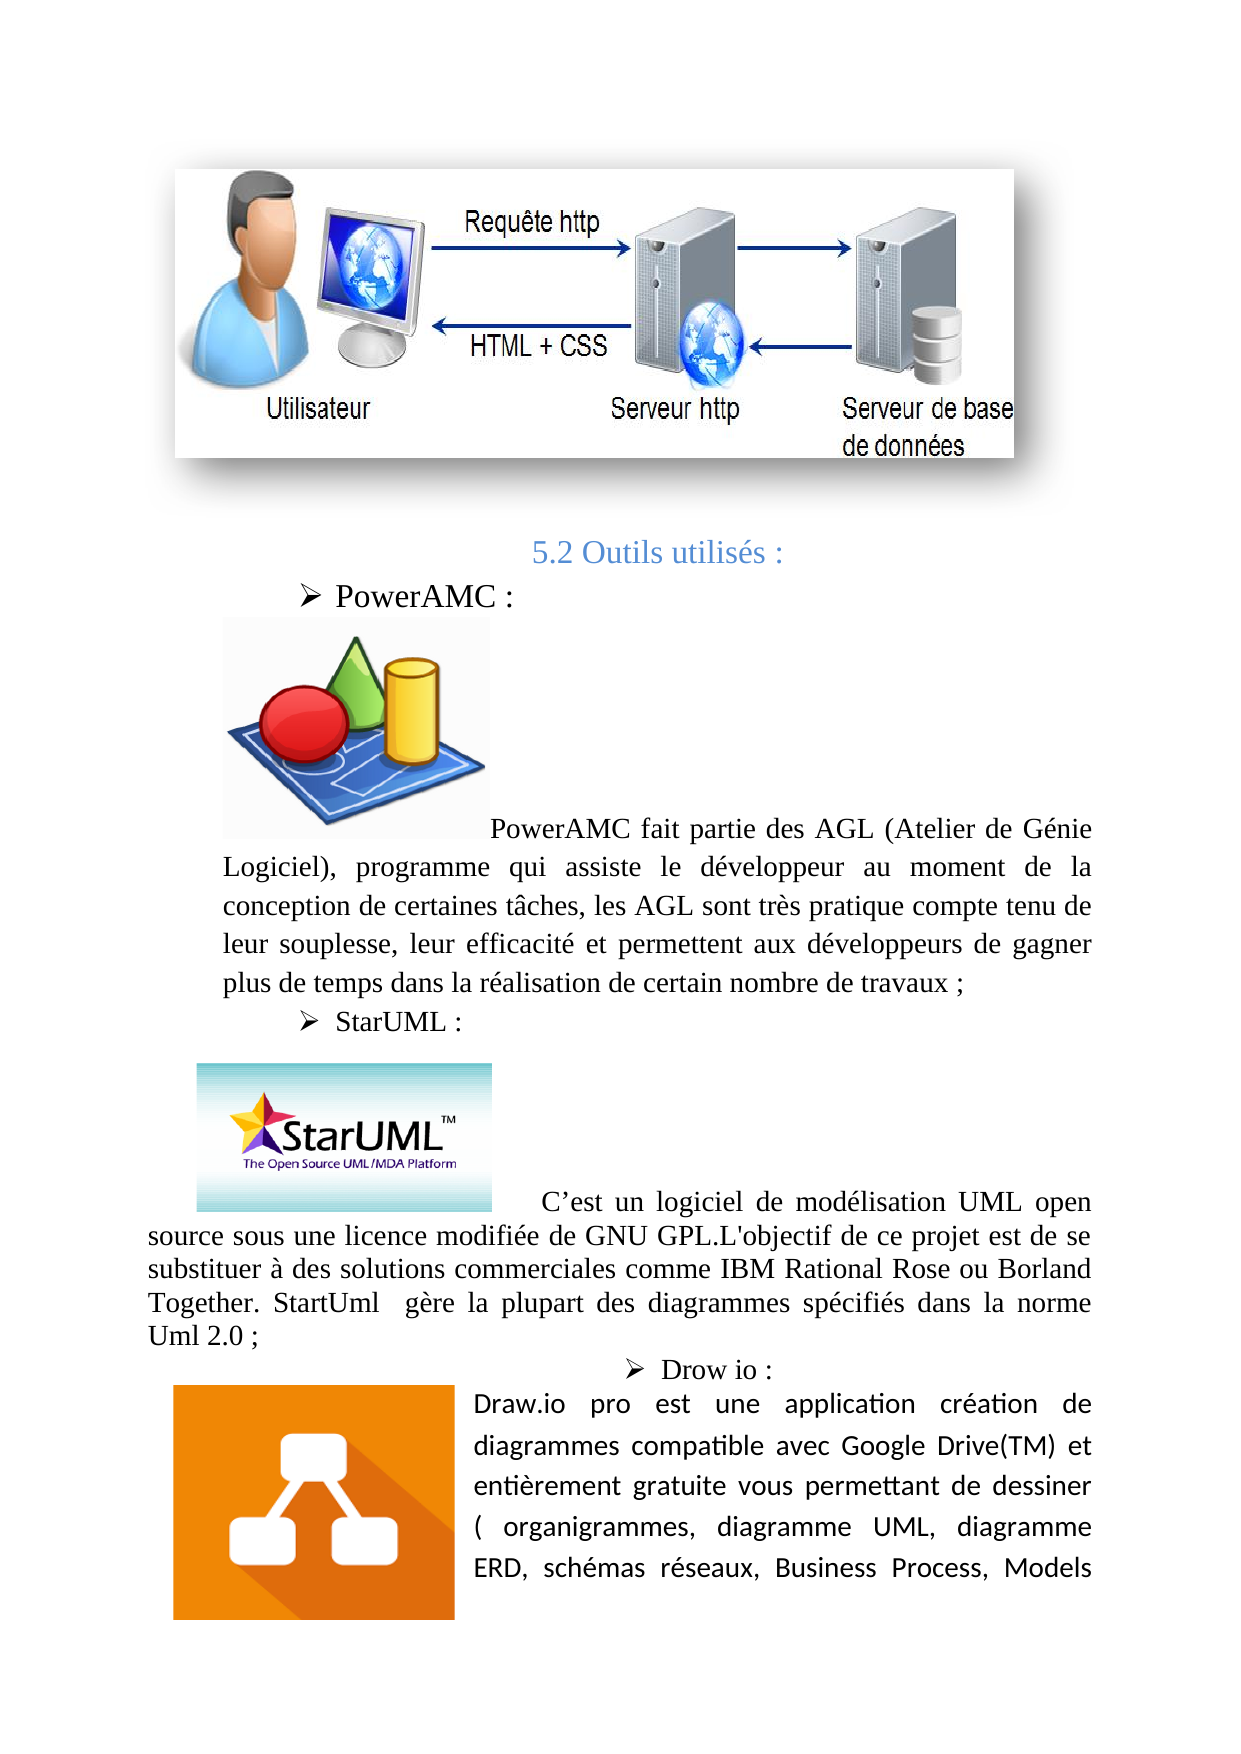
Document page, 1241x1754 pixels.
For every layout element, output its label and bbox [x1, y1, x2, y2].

picture [222, 617, 490, 839]
picture [173, 1385, 455, 1620]
picture [196, 1063, 492, 1212]
picture [175, 169, 1014, 458]
